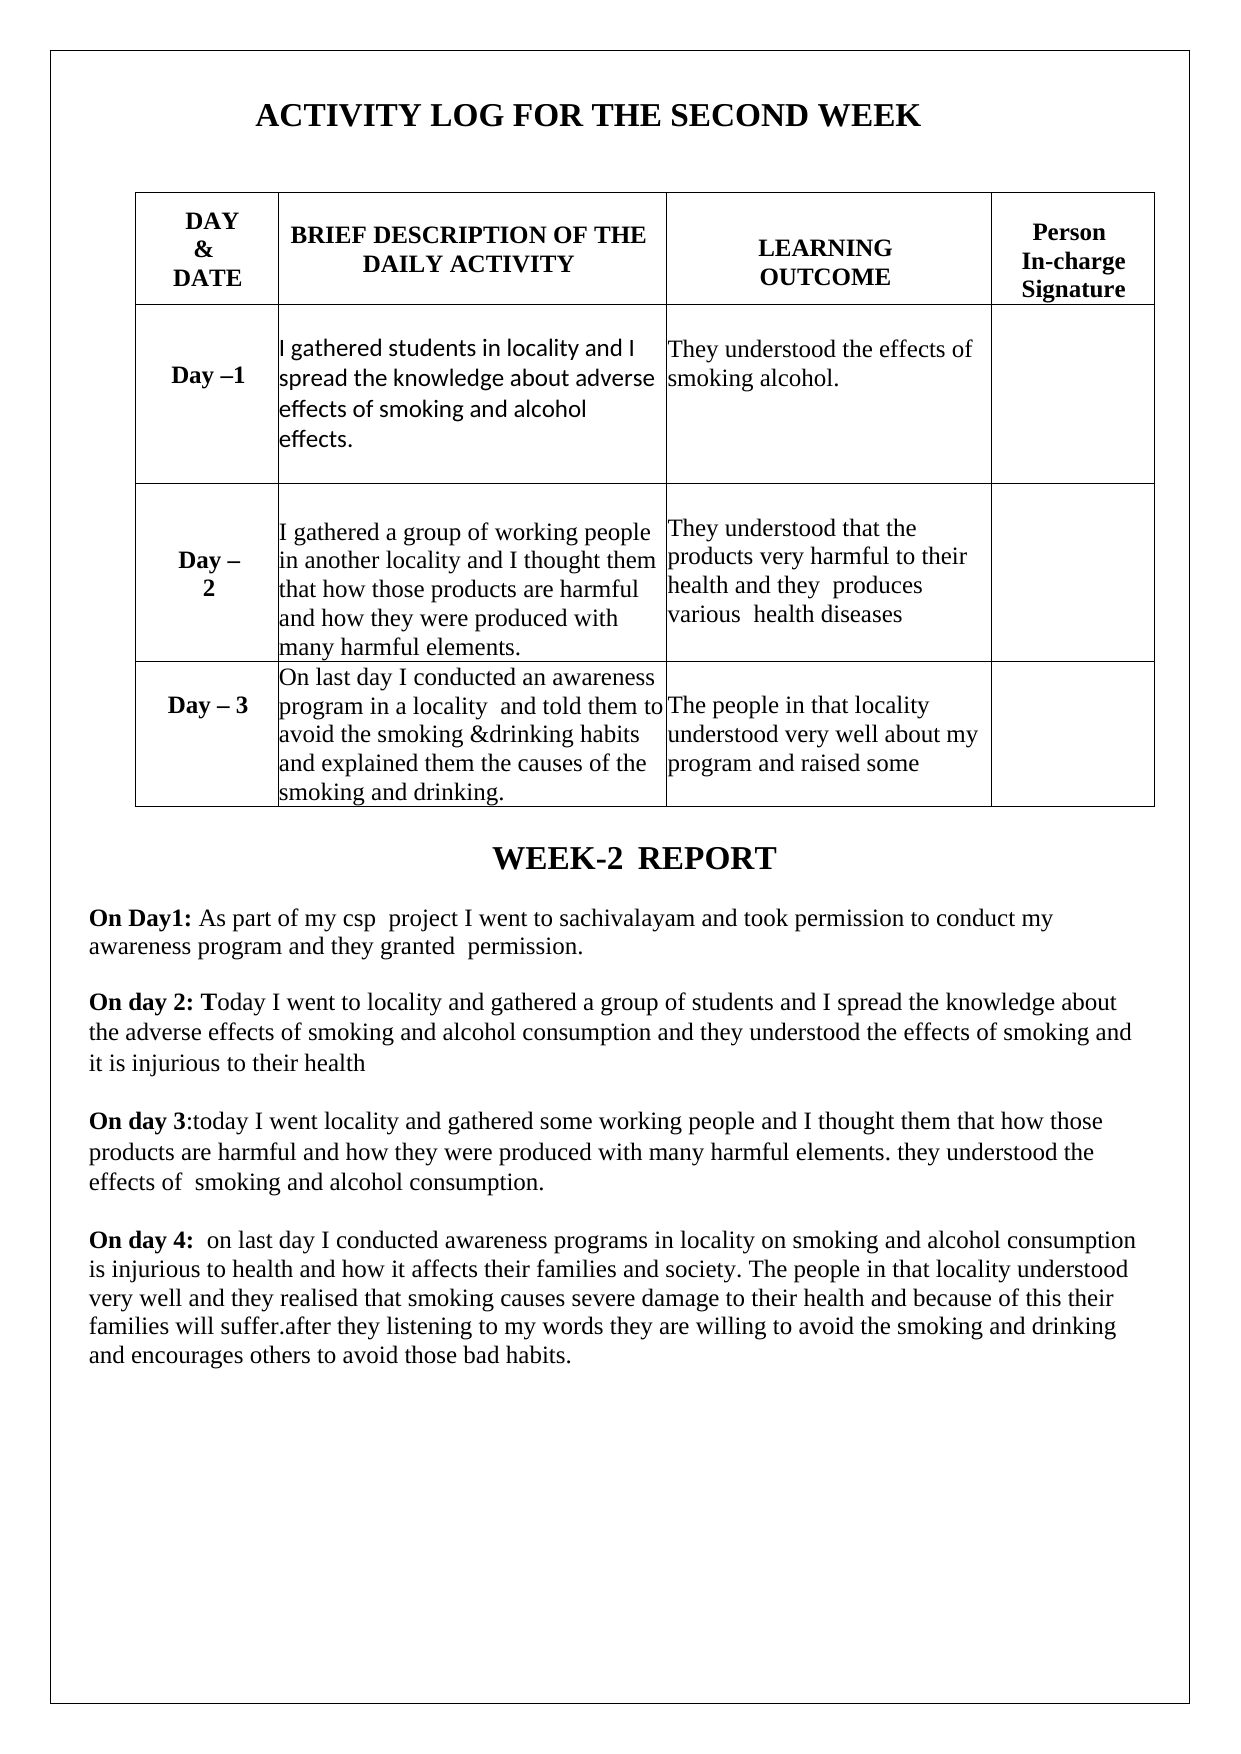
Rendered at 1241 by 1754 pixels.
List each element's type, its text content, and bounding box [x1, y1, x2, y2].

subtitle WEEK-2 REPORT [117, 838, 1152, 876]
text On day 3:today I went locality and gathered some working people and I thought them that how those products are harmful and how they were produced with many harmful elements. they understood the effects of smoking and alcohol consumption. [88, 1106, 1152, 1196]
text On day 2: Today I went to locality and gathered a group of students and I spread the knowledge about the adverse effects of smoking and alcohol consumption and they understood the effects of smoking and it is injurious to their health [88, 987, 1152, 1077]
table_cell Day – 2 [136, 484, 278, 661]
table_cell I gathered students in locality and I spread the knowledge about adverse effects of smoking and alcohol effects. [279, 305, 666, 483]
table_cell [992, 305, 1154, 483]
table_header Person In-charge Signature [992, 193, 1154, 304]
table_cell [992, 484, 1154, 661]
table_cell Day –1 [136, 305, 278, 483]
text On day 4: on last day I conducted awareness programs in locality on smoking and alcohol consumption is injurious to health and how it affects their families and society. The people in that locality understood very well and they realised that smoking causes severe damage to their health and because of this their families will suffer.after they listening to my words they are willing to avoid the smoking and drinking and encourages others to avoid those bad habits. [88, 1225, 1152, 1369]
table_header BRIEF DESCRIPTION OF THE DAILY ACTIVITY [279, 193, 666, 304]
table_header LEARNING OUTCOME [667, 193, 991, 304]
table_cell On last day I conducted an awareness program in a locality and told them to avoid the smoking &drinking habits and explained them the causes of the smoking and drinking. [279, 662, 666, 806]
table_cell They understood the effects of smoking alcohol. [667, 305, 991, 483]
table_cell The people in that locality understood very well about my program and raised some [667, 662, 991, 806]
subtitle ACTIVITY LOG FOR THE SECOND WEEK [88, 96, 1152, 134]
table_cell I gathered a group of working people in another locality and I thought them that how those products are harmful and how they were produced with many harmful elements. [279, 484, 666, 661]
table_cell They understood that the products very harmful to their health and they produces various health diseases [667, 484, 991, 661]
table_cell Day – 3 [136, 662, 278, 806]
table_cell [992, 662, 1154, 806]
table_header DAY & DATE [136, 193, 278, 304]
text On Day1: As part of my csp project I went to sachivalayam and took permission to conduct my awareness program and they granted permission. [88, 903, 1152, 960]
